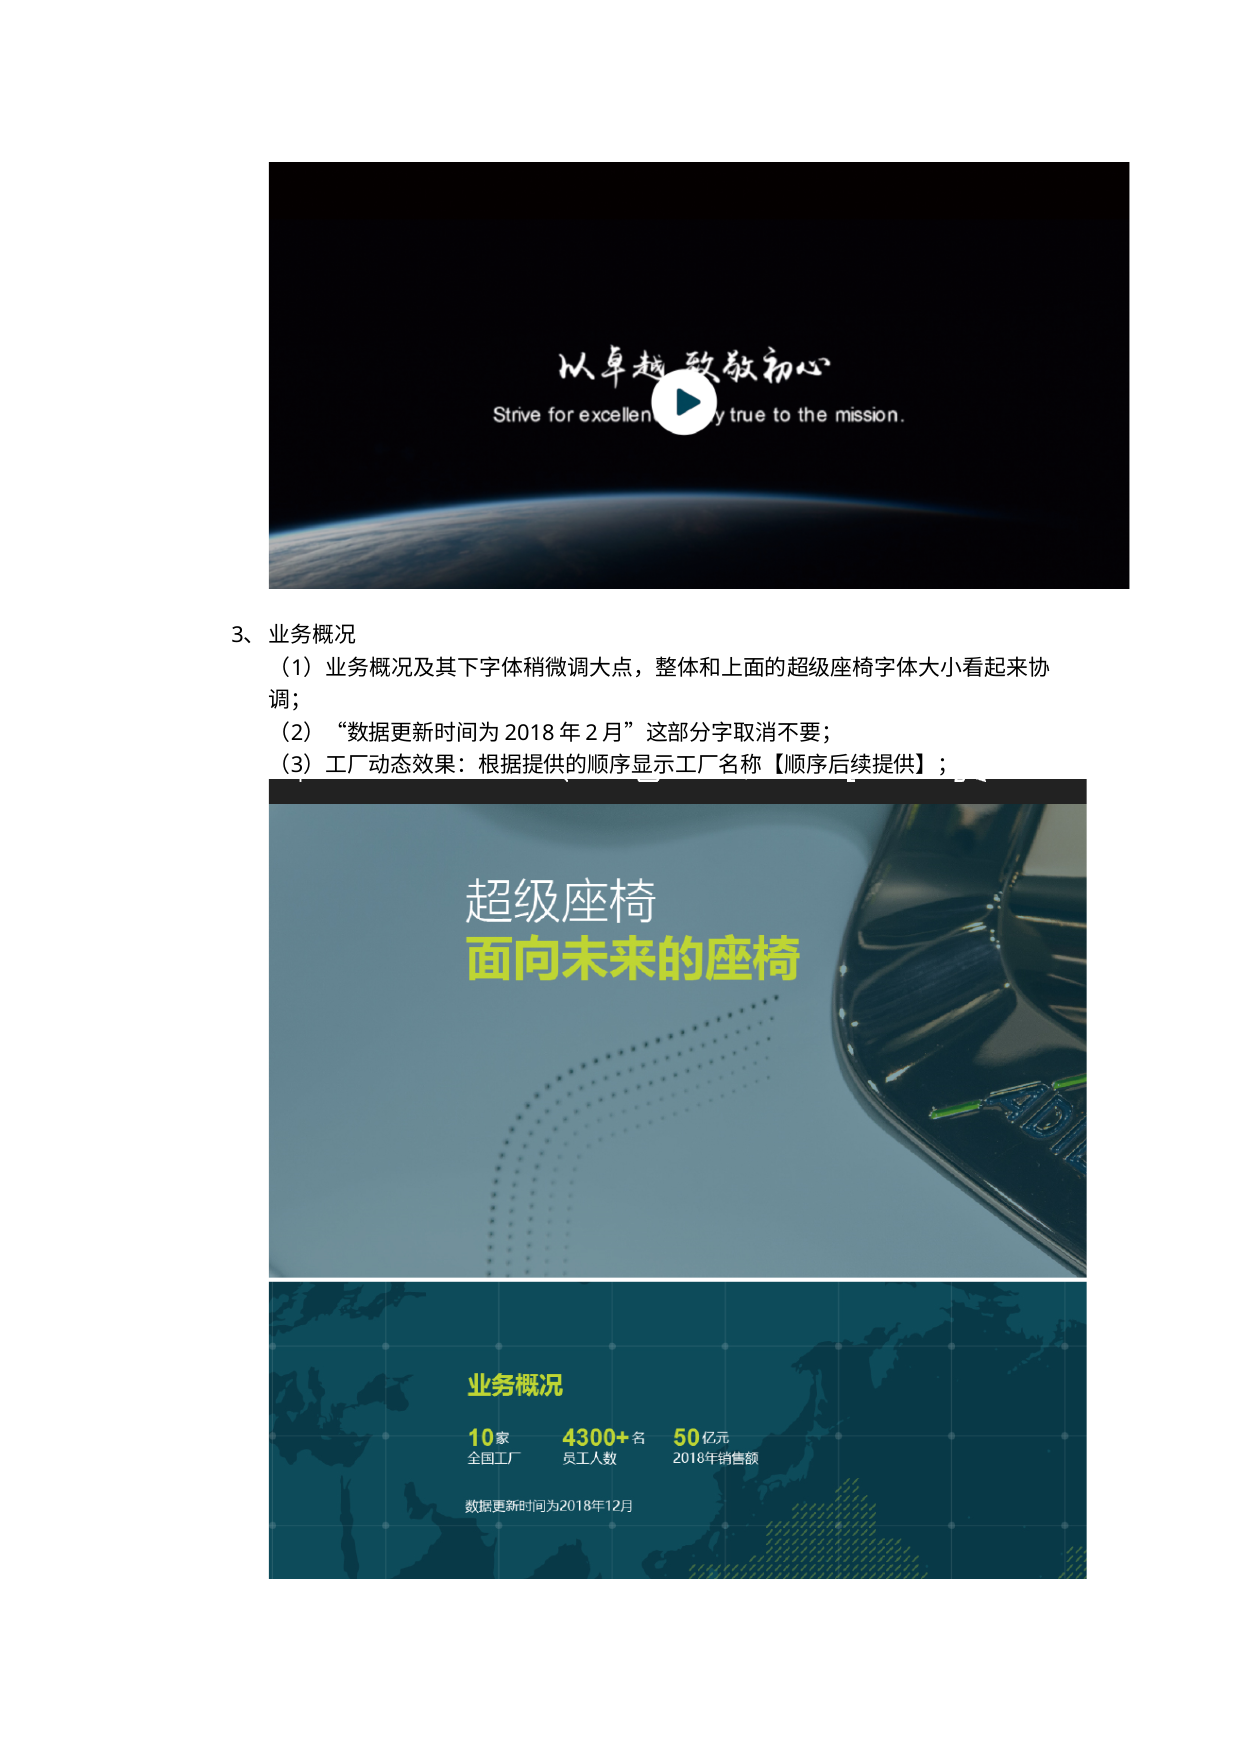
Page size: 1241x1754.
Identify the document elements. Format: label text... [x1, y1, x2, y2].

picture [268, 162, 1134, 589]
list （1）业务概况及其下字体稍微调大点，整体和上面的超级座椅字体大小看起来协调； [269, 649, 1053, 714]
list （2）“数据更新时间为2018年2月”这部分字取消不要； [269, 714, 1053, 747]
picture [268, 779, 1087, 1579]
list （3）工厂动态效果：根据提供的顺序显示工厂名称【顺序后续提供】； [269, 747, 1053, 779]
list 业务概况 [231, 617, 1053, 649]
